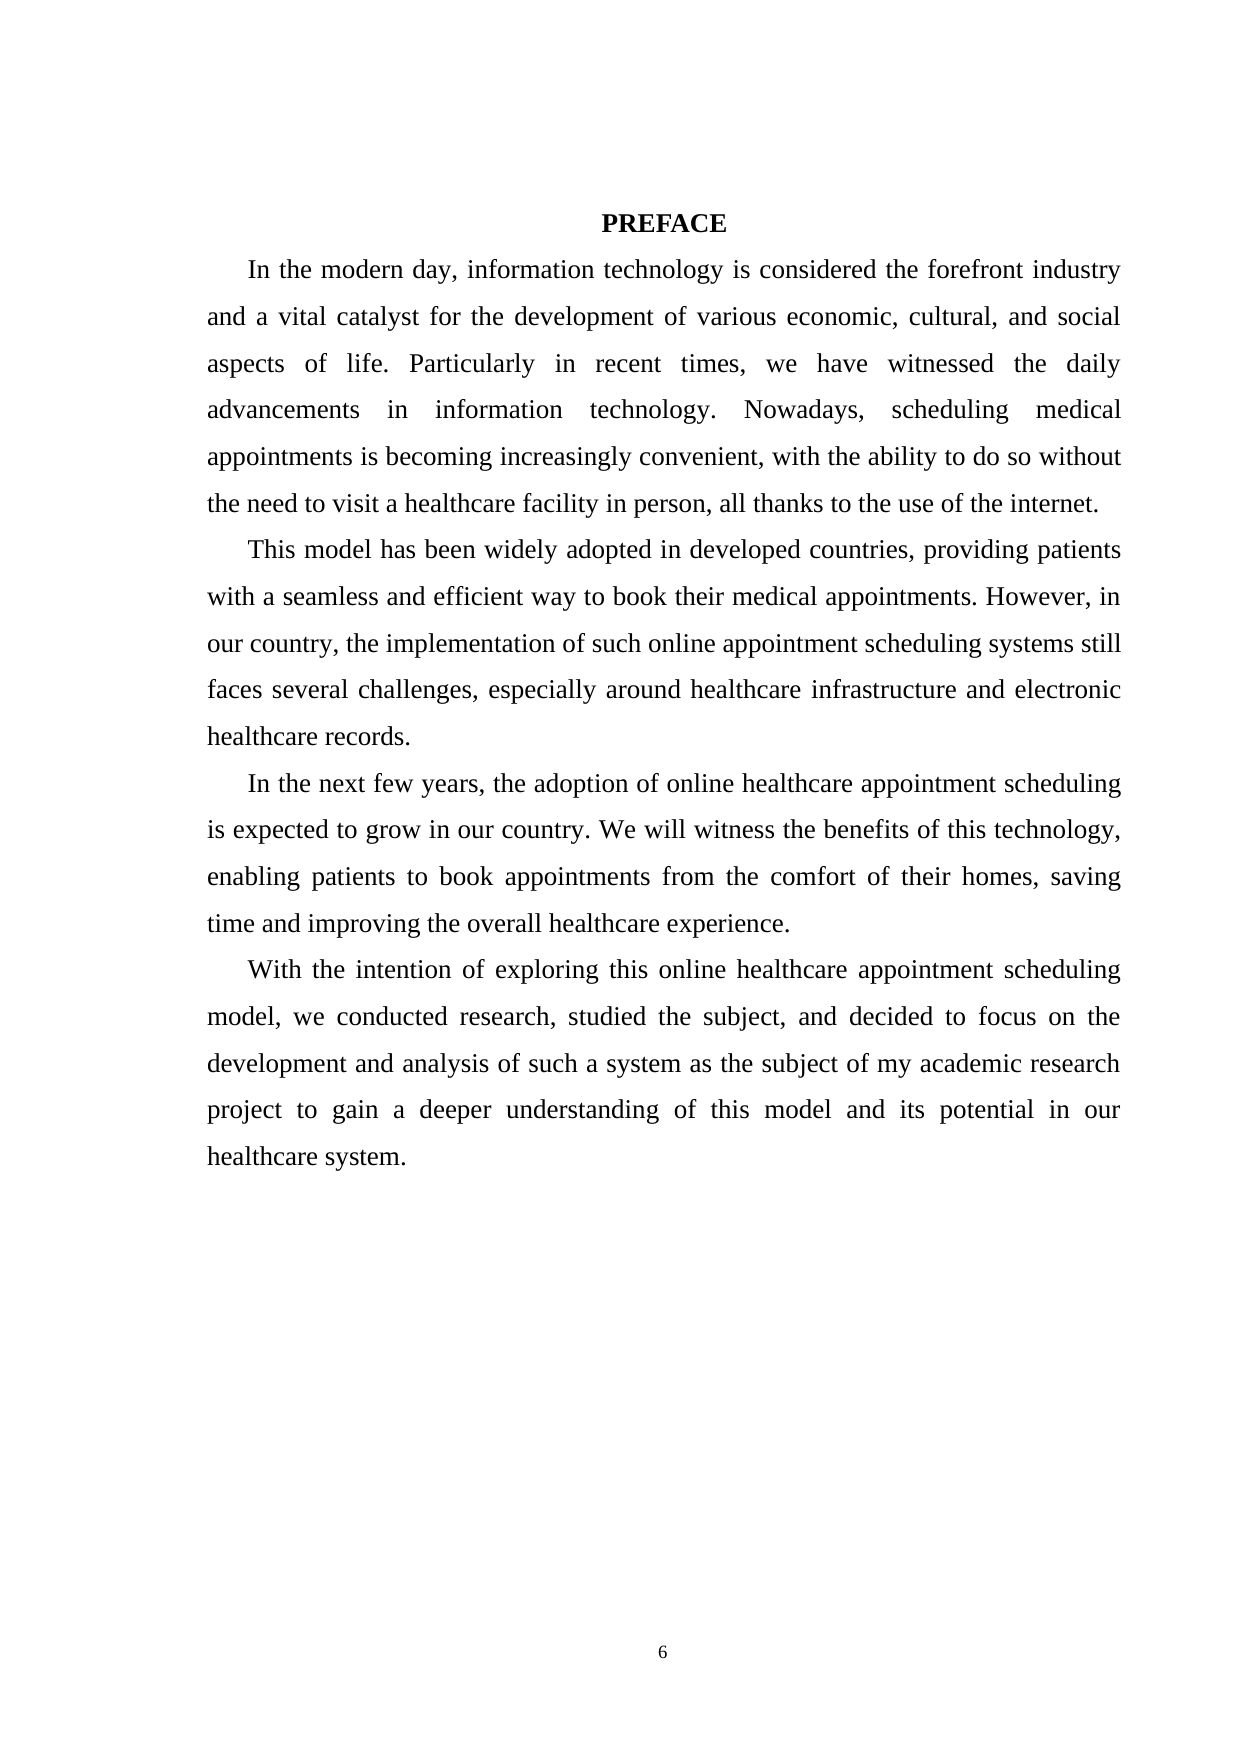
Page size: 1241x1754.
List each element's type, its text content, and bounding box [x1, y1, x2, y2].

subtitle PREFACE [207, 207, 1122, 238]
text This model has been widely adopted in developed countries, providing patients with a seamless and efficient way to book their medical appointments. However, in our country, the implementation of such online appointment scheduling systems still faces several challenges, especially around healthcare infrastructure and electronic healthcare records. [207, 533, 1122, 751]
text In the modern day, information technology is considered the forefront industry and a vital catalyst for the development of various economic, cultural, and social aspects of life. Particularly in recent times, we have witnessed the daily advancements in information technology. Nowadays, scheduling medical appointments is becoming increasingly convenient, with the ability to do so without the need to visit a healthcare facility in person, all thanks to the use of the internet. [207, 253, 1122, 518]
text With the intention of exploring this online healthcare appointment scheduling model, we conducted research, studied the subject, and decided to focus on the development and analysis of such a system as the subject of my academic research project to gain a deeper understanding of this model and its potential in our healthcare system. [207, 953, 1122, 1171]
text In the next few years, the adoption of online healthcare appointment scheduling is expected to grow in our country. We will witness the benefits of this technology, enabling patients to book appointments from the comfort of their homes, saving time and improving the overall healthcare experience. [207, 767, 1122, 938]
